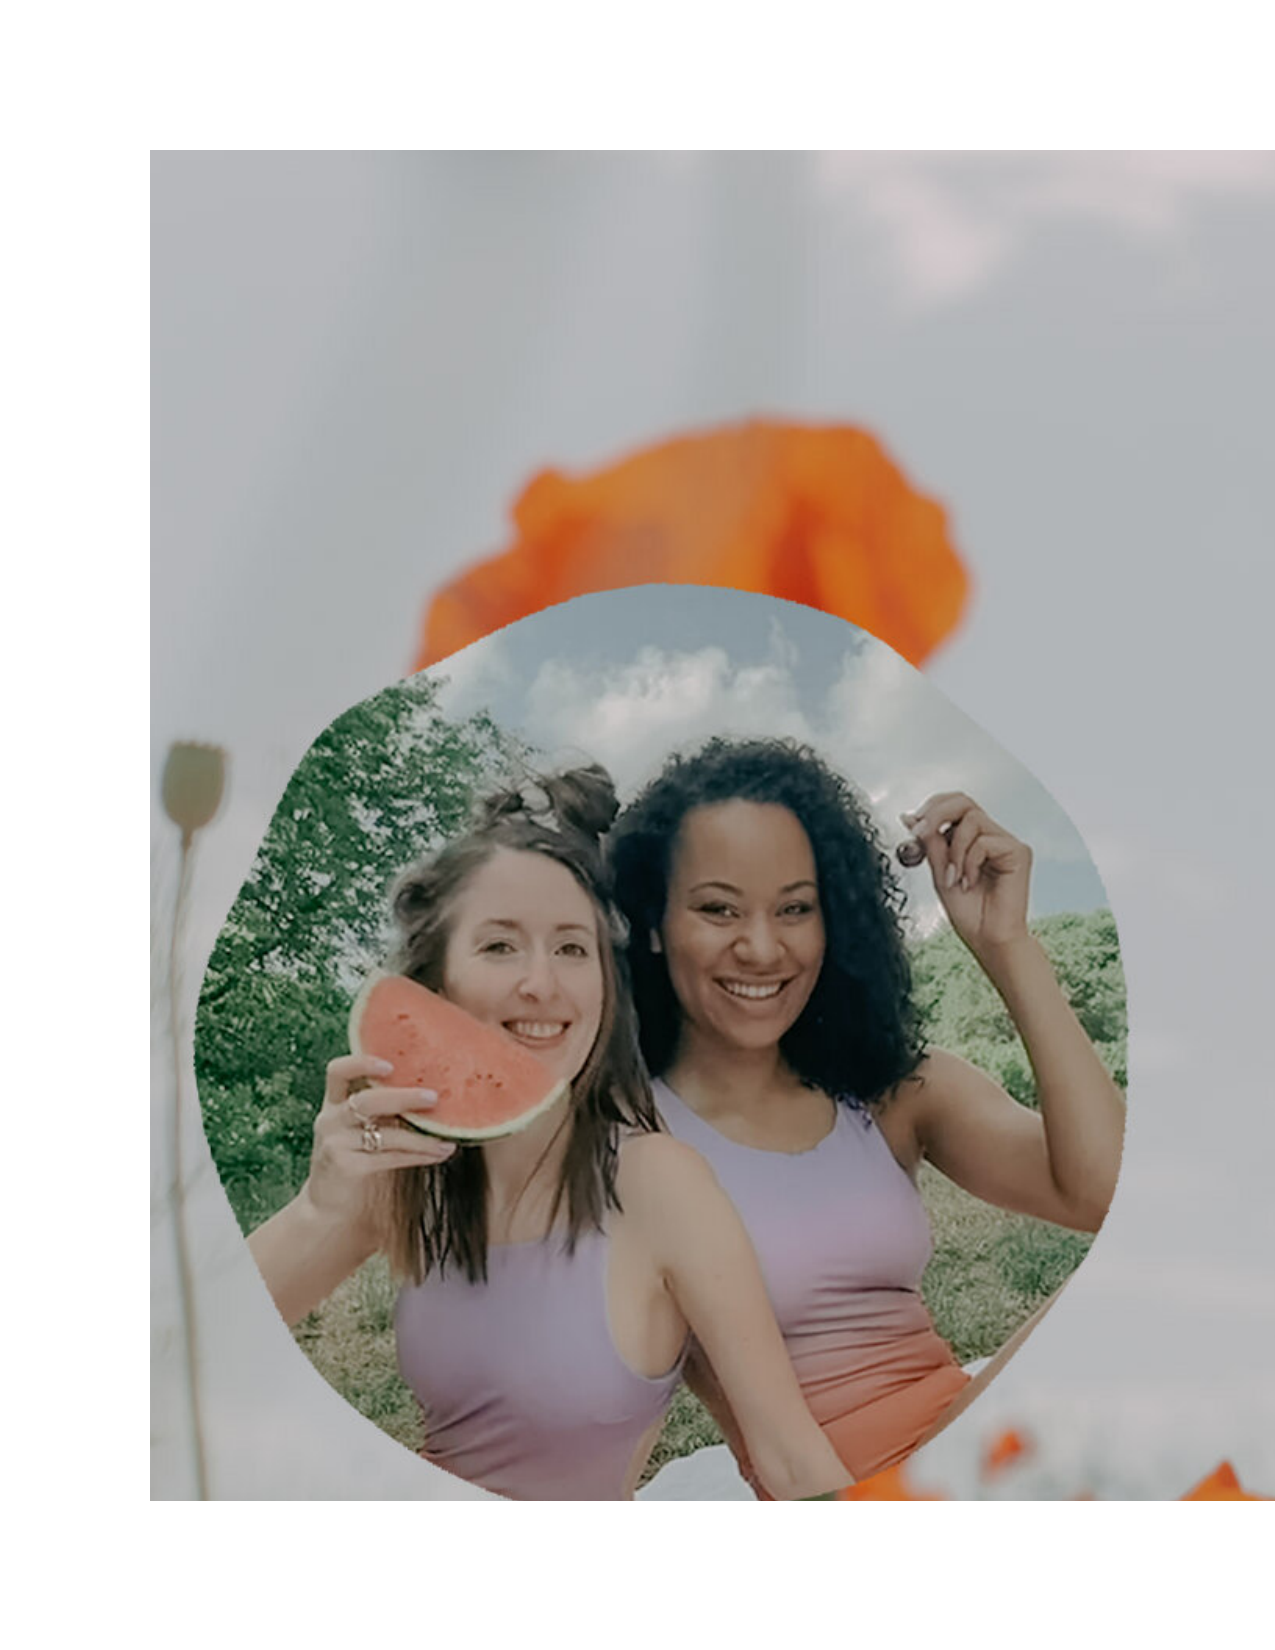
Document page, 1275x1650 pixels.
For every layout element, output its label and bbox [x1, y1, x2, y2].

picture [150, 150, 1275, 1501]
